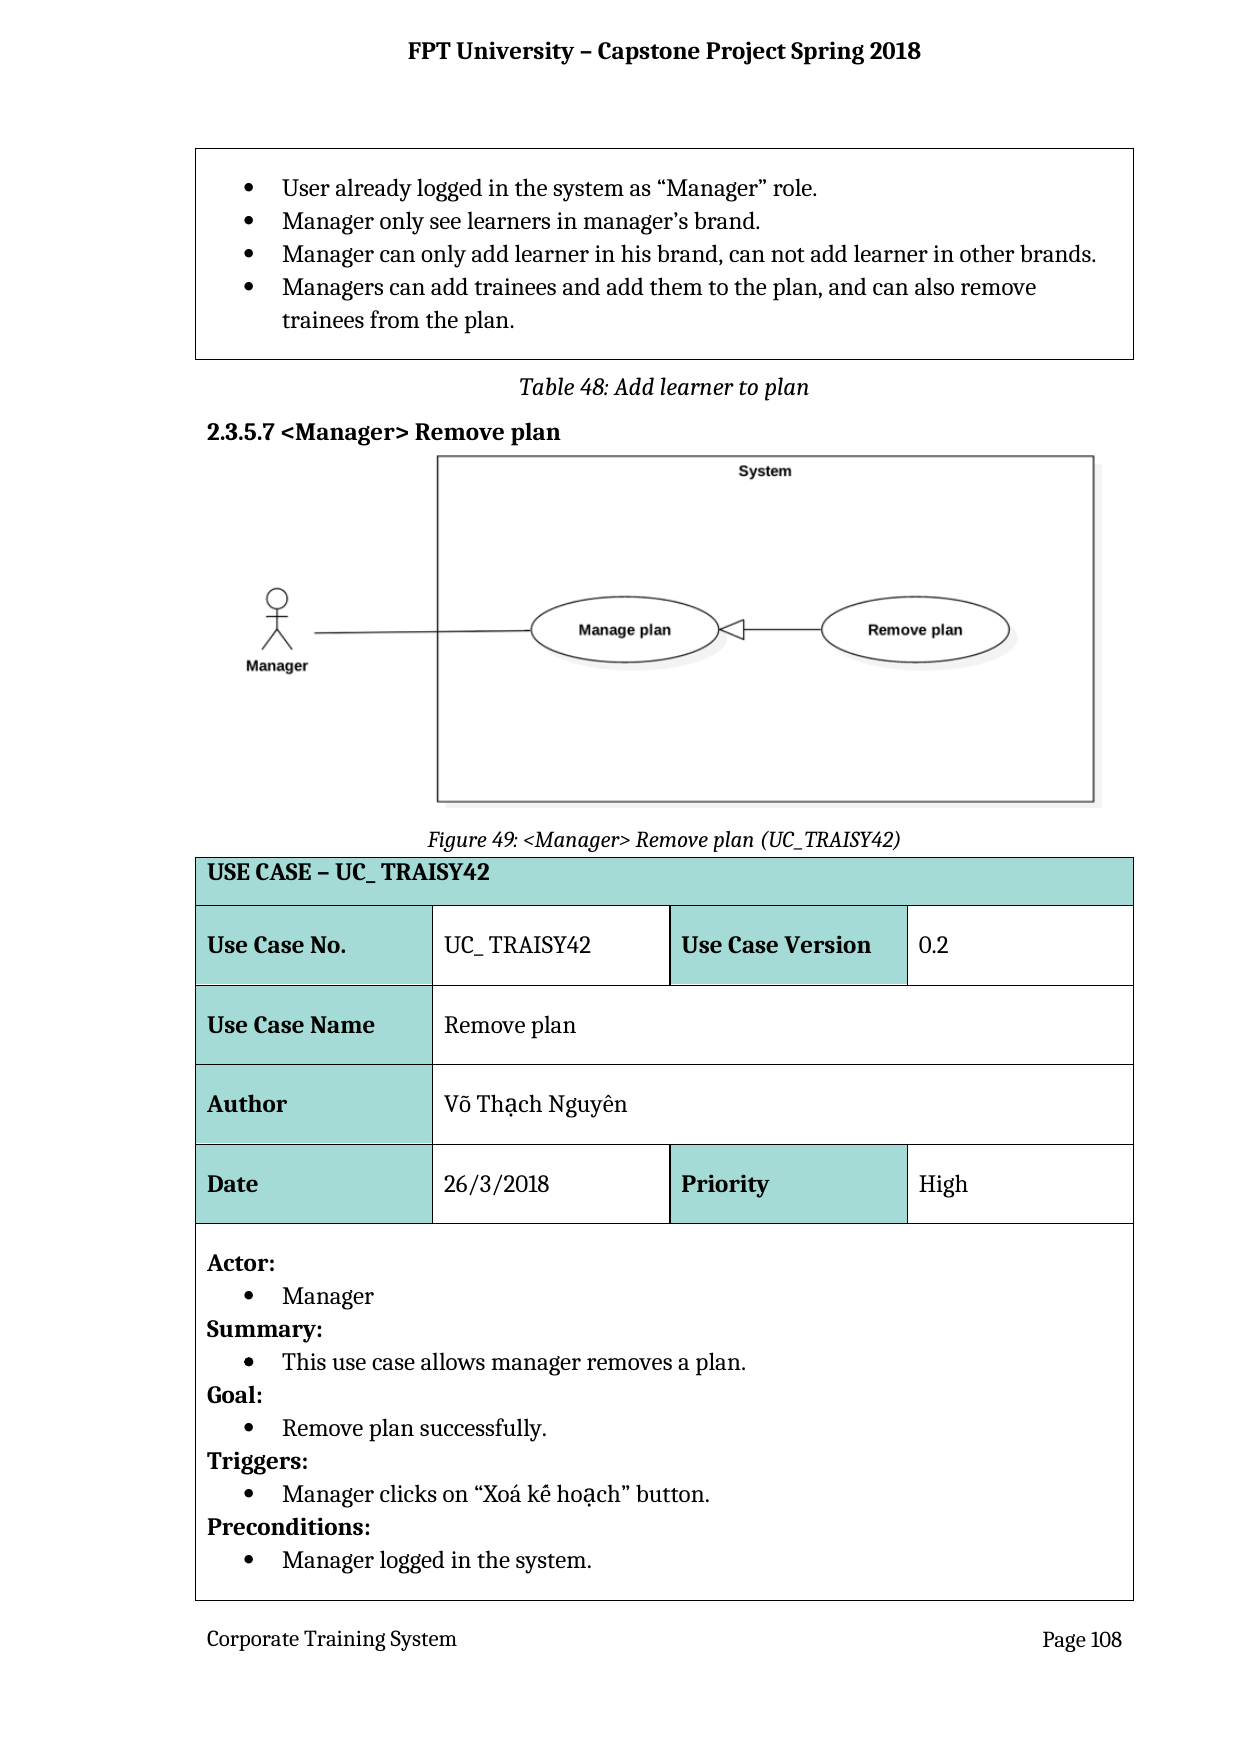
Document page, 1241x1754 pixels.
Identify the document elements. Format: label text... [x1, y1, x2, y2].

table_cell Remove plan [433, 986, 1133, 1064]
table_cell 26/3/2018 [433, 1145, 669, 1223]
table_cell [196, 1224, 1133, 1599]
table_cell 0.2 [908, 906, 1133, 984]
table_cell Use Case Name [196, 986, 432, 1064]
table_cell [196, 149, 1133, 359]
table_cell Date [196, 1145, 432, 1223]
table_header USE CASE – UC_ TRAISY42 [196, 858, 1133, 905]
table_cell Võ Thạch Nguyên [433, 1065, 1133, 1143]
table_cell Priority [671, 1145, 907, 1223]
text Figure 49: <Manager> Remove plan (UC_TRAISY42) [207, 826, 1122, 853]
picture [221, 451, 1108, 808]
table_cell Author [196, 1065, 432, 1143]
table_cell UC_ TRAISY42 [433, 906, 669, 984]
text 2.3.5.7 <Manager> Remove plan [207, 418, 1122, 447]
table_cell Use Case No. [196, 906, 432, 984]
table_cell Use Case Version [671, 906, 907, 984]
table_cell High [908, 1145, 1133, 1223]
